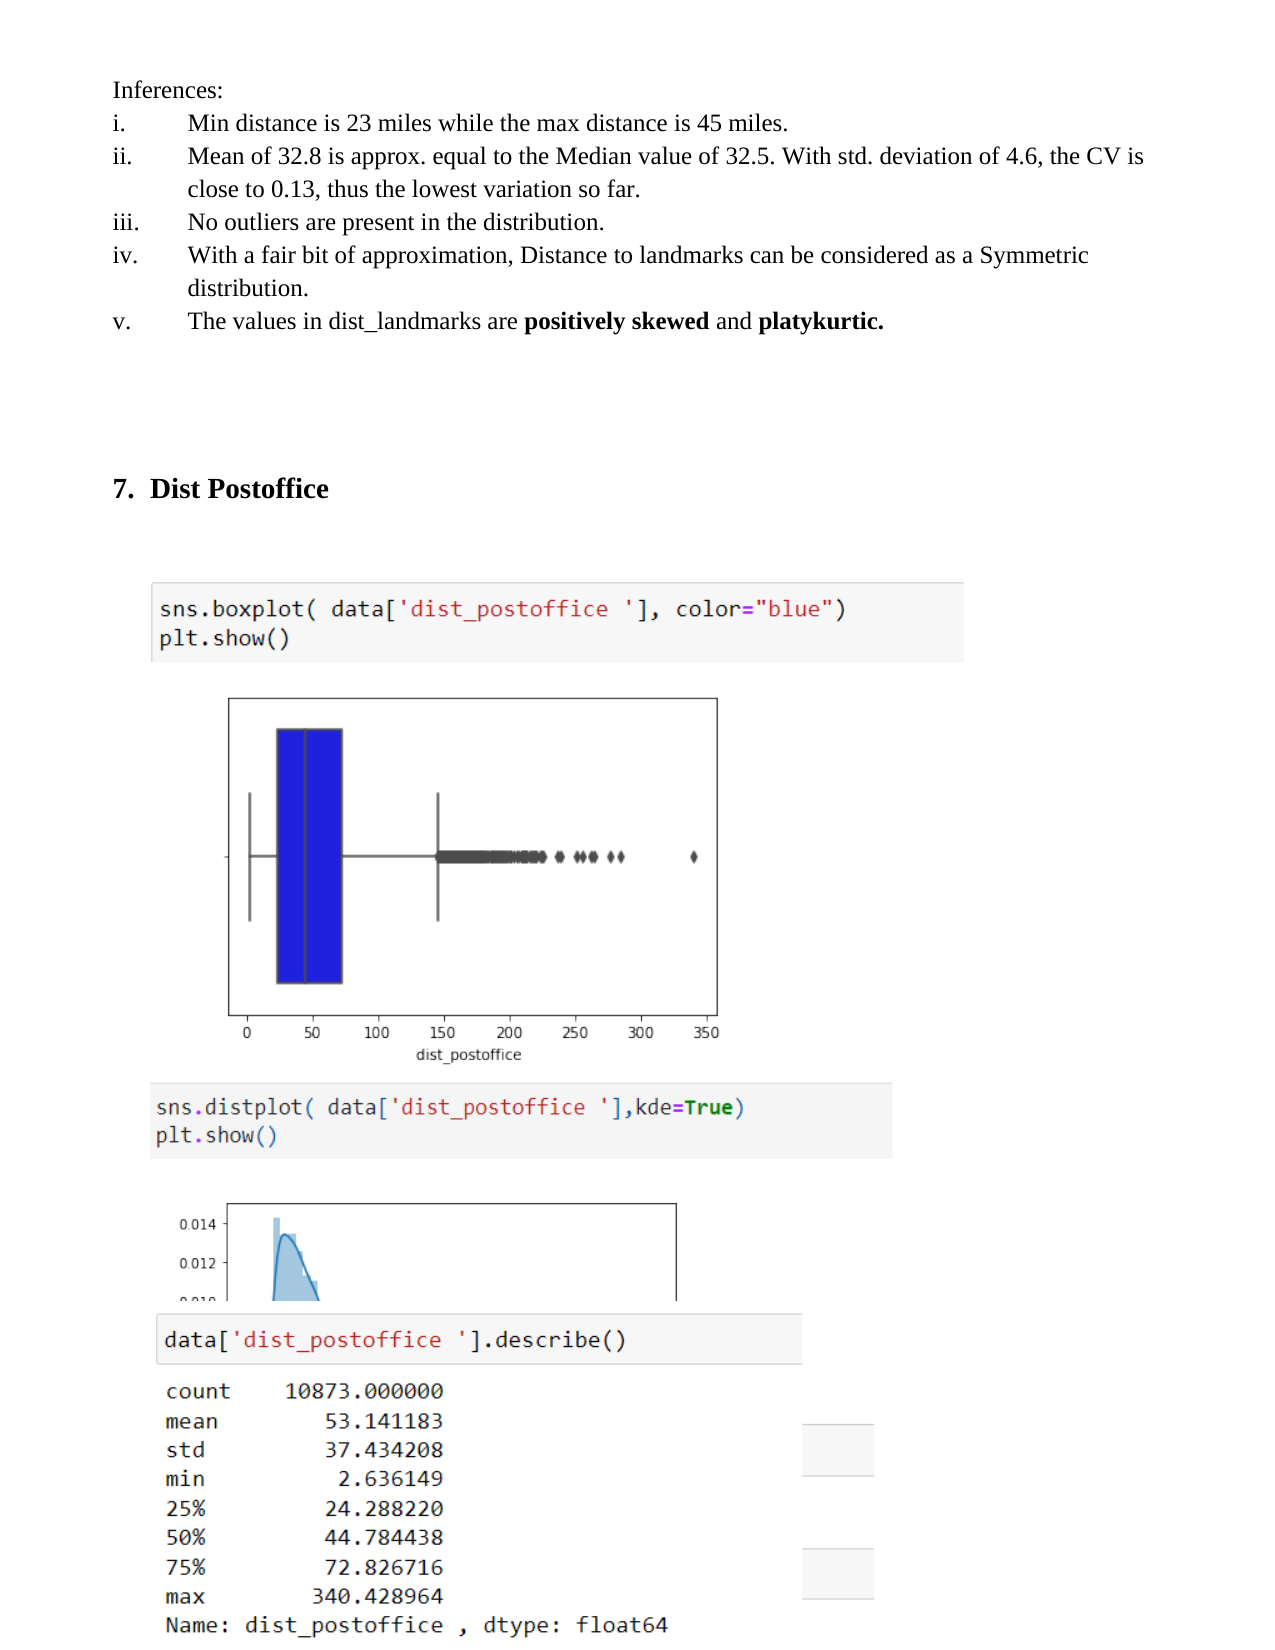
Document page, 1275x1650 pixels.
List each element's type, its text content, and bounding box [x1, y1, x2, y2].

picture [212, 689, 730, 1072]
list Inferences: [112, 75, 1200, 104]
picture [150, 581, 964, 662]
list No outliers are present in the distribution. [112, 207, 1200, 236]
picture [150, 1195, 875, 1650]
picture [150, 1079, 893, 1159]
list Min distance is 23 miles while the max distance is 45 miles. [112, 108, 1200, 137]
list With a fair bit of approximation, Distance to landmarks can be considered as a Symmetric distribution. [112, 240, 1200, 302]
list The values in dist_landmarks are positively skewed and platykurtic. [112, 306, 1200, 335]
list Mean of 32.8 is approx. equal to the Median value of 32.5. With std. deviation of 4.6, the CV is close to 0.13, thus the lowest variation so far. [112, 141, 1200, 203]
list Dist Postoffice [112, 471, 1200, 505]
